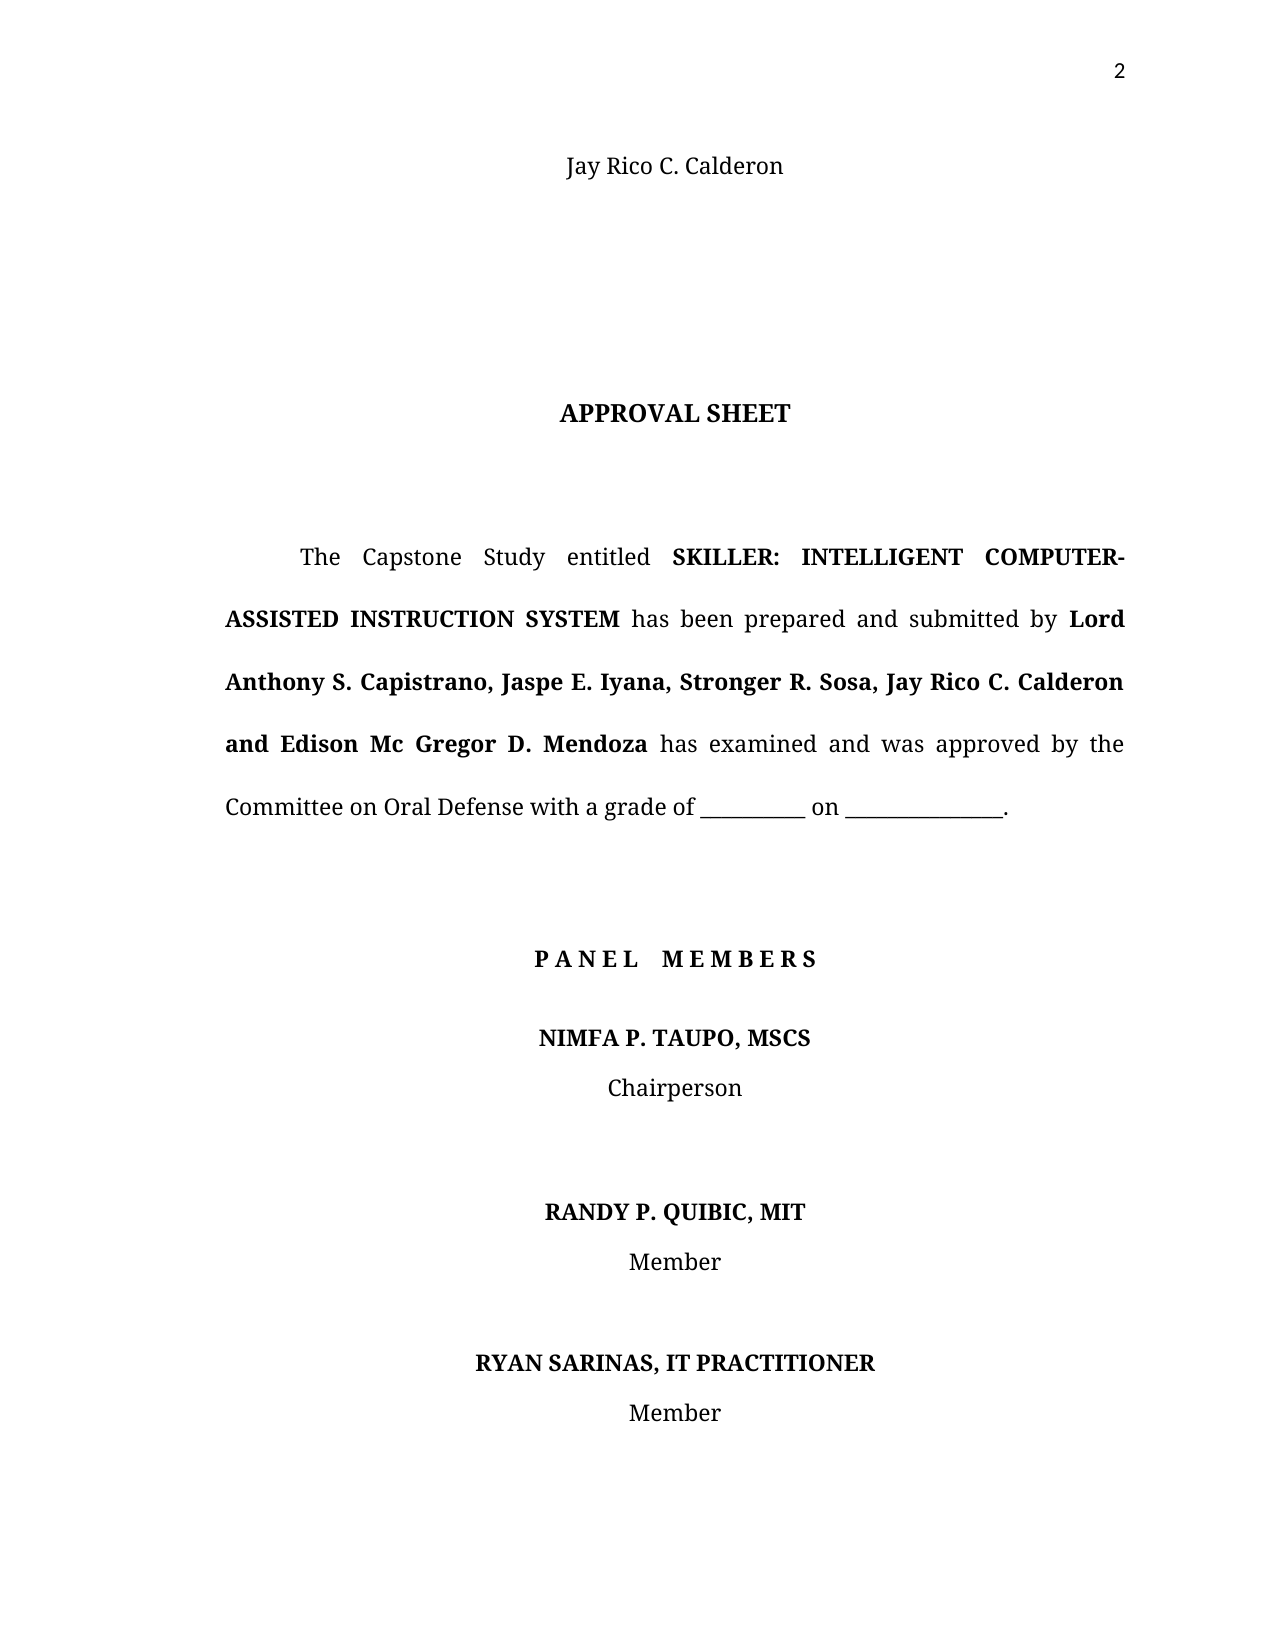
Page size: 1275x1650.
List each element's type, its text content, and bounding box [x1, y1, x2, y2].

text Member [225, 1397, 1125, 1428]
subtitle APPROVAL SHEET [225, 396, 1125, 430]
text The Capstone Study entitled SKILLER: INTELLIGENT COMPUTER-ASSISTED INSTRUCTION SYSTEM has been prepared and submitted by Lord Anthony S. Capistrano, Jaspe E. Iyana, Stronger R. Sosa, Jay Rico C. Calderon and Edison Mc Gregor D. Mendoza has examined and was approved by the Committee on Oral Defense with a grade of __________ on _______________. [225, 541, 1125, 822]
text Chairperson [225, 1072, 1125, 1103]
text Jay Rico C. Calderon [225, 150, 1125, 181]
text P A N E L M E M B E R S [225, 943, 1125, 974]
text NIMFA P. TAUPO, MSCS [225, 1022, 1125, 1053]
text RANDY P. QUIBIC, MIT [225, 1195, 1125, 1227]
text RYAN SARINAS, IT PRACTITIONER [225, 1347, 1125, 1378]
text Member [225, 1246, 1125, 1277]
